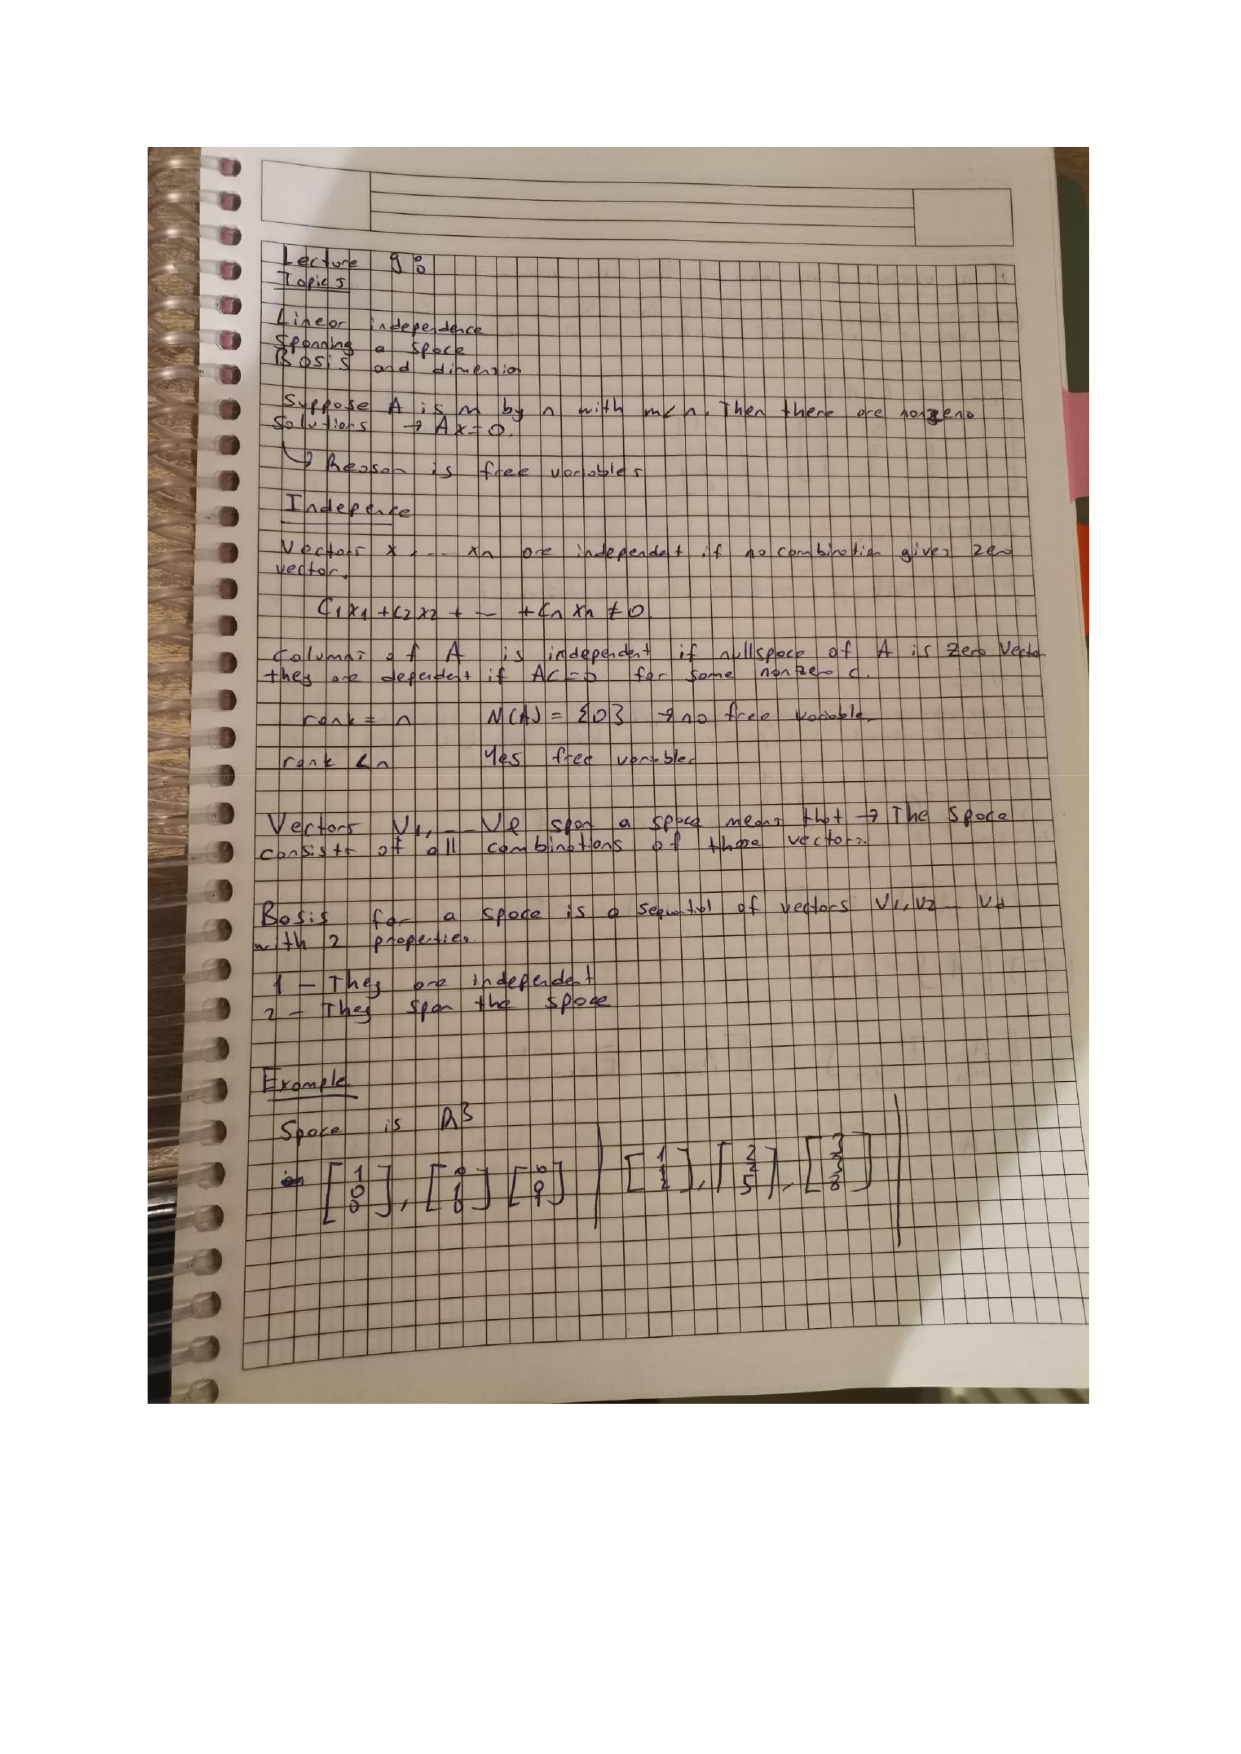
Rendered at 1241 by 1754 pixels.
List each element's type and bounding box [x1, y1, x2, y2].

picture [147, 147, 1090, 1404]
